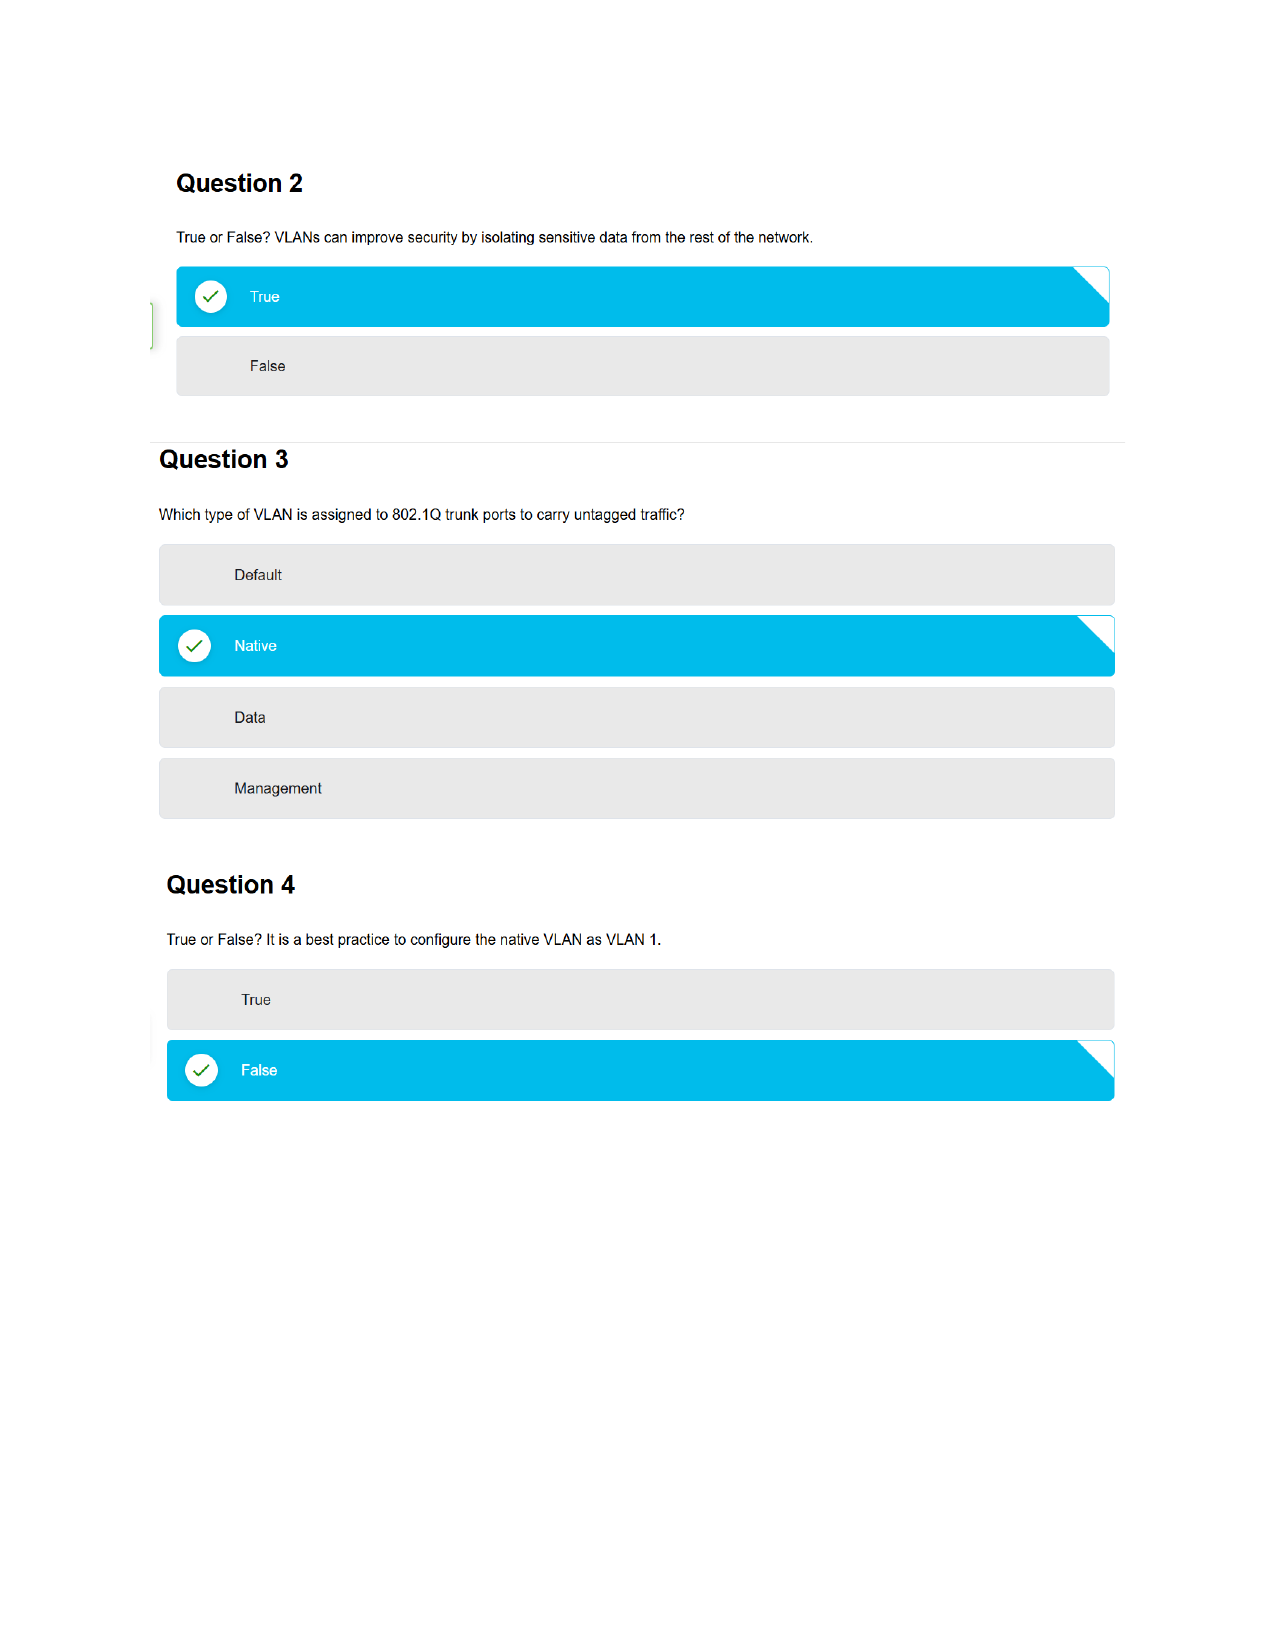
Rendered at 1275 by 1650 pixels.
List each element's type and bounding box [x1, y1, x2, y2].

picture [150, 150, 1125, 423]
picture [150, 441, 1125, 835]
picture [150, 853, 1125, 1130]
